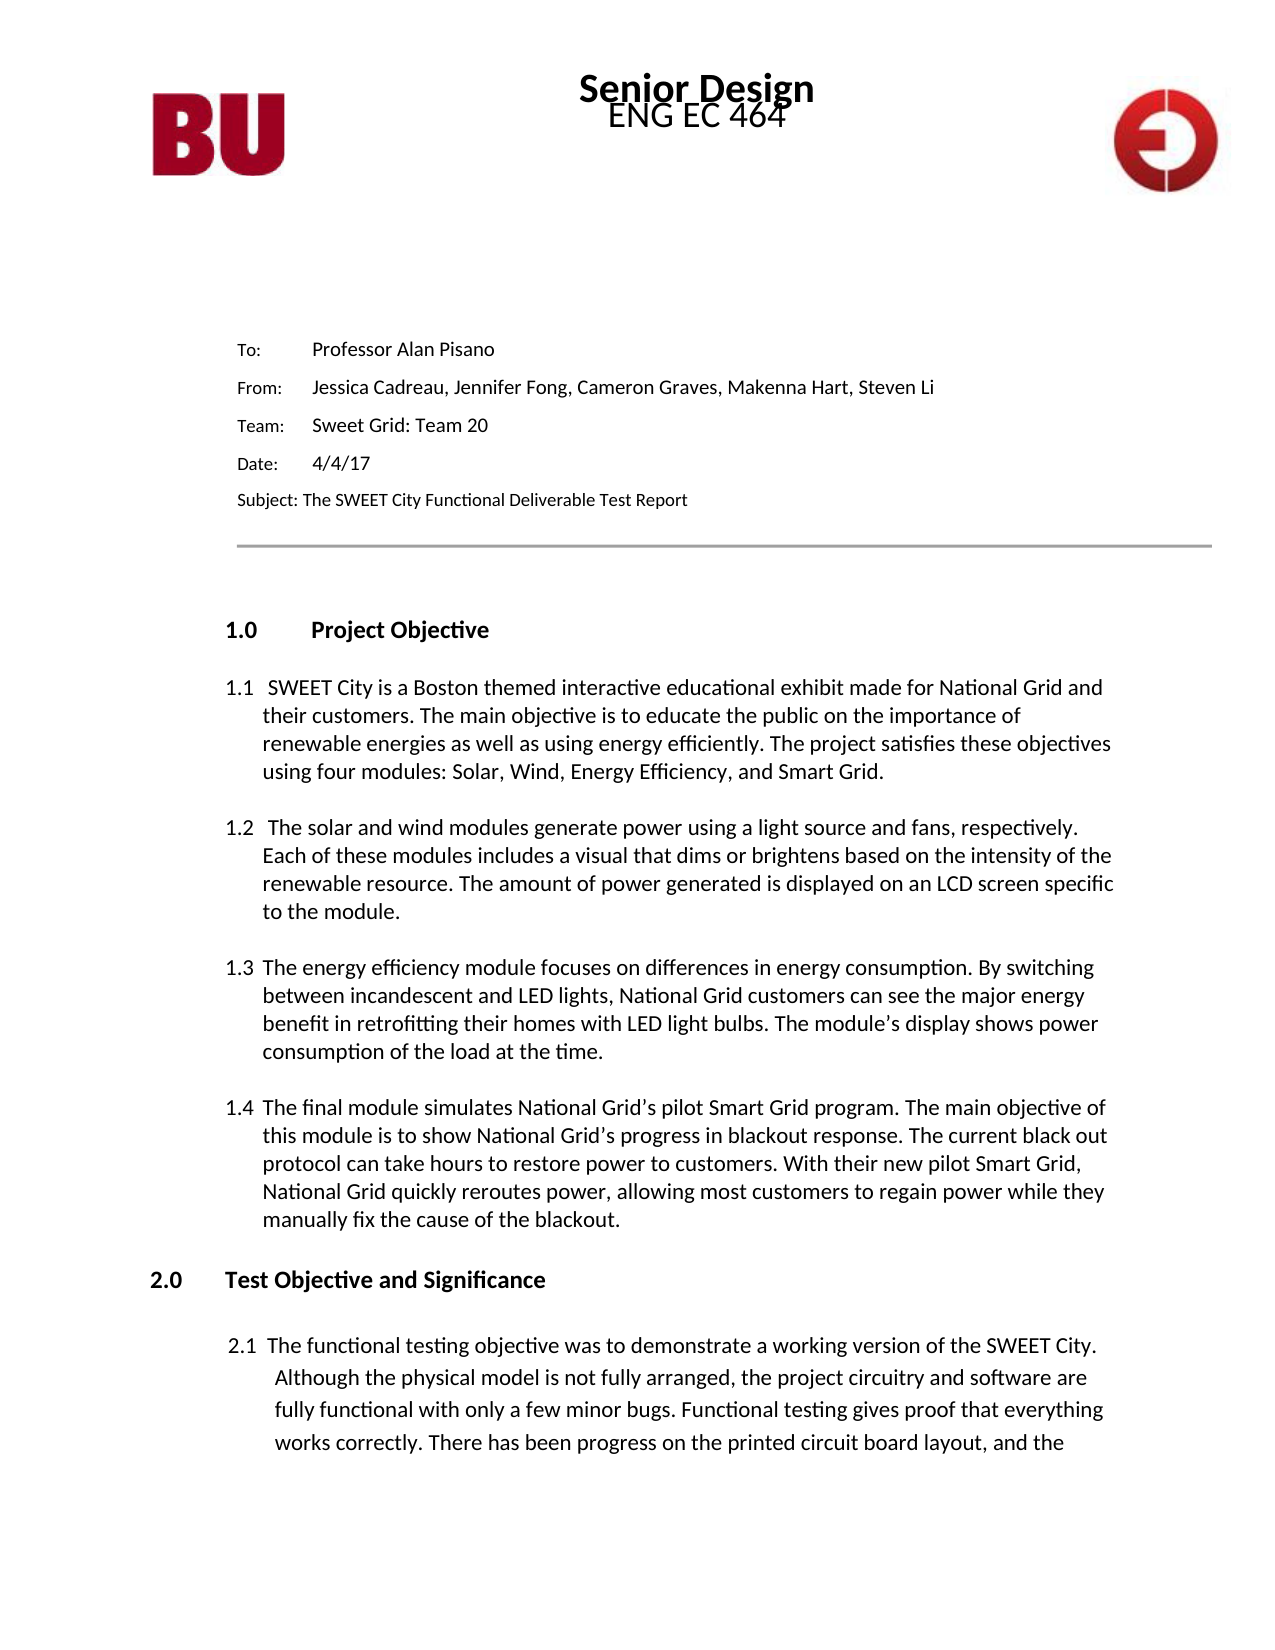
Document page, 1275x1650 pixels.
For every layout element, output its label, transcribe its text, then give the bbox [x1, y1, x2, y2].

text Date: 4/4/17 [237, 450, 1125, 476]
list SWEET City is a Boston themed interactive educational exhibit made for National Grid and their customers. The main objective is to educate the public on the importance of renewable energies as well as using energy efficiently. The project satisfies these objectives using four modules: Solar, Wind, Energy Efficiency, and Smart Grid. [225, 673, 1125, 785]
list Project Objective [225, 614, 1125, 645]
list The final module simulates National Grid’s pilot Smart Grid program. The main objective of this module is to show National Grid’s progress in blackout response. The current black out protocol can take hours to restore power to customers. With their new pilot Smart Grid, National Grid quickly reroutes power, allowing most customers to regain power while they manually fix the cause of the blackout. [225, 1093, 1125, 1233]
text From: Jessica Cadreau, Jennifer Fong, Cameron Graves, Makenna Hart, Steven Li [237, 374, 1125, 400]
list The solar and wind modules generate power using a light source and fans, respectively. Each of these modules includes a visual that dims or brightens based on the intensity of the renewable resource. The amount of power generated is displayed on an LCD screen specific to the module. [225, 813, 1125, 925]
text To: Professor Alan Pisano [237, 337, 1125, 362]
picture [152, 93, 285, 176]
text Subject: The SWEET City Functional Deliverable Test Report [237, 488, 1125, 511]
text 2.0 Test Objective and Significance [150, 1264, 1125, 1294]
text Team: Sweet Grid: Team 20 [237, 412, 1125, 438]
list The energy efficiency module focuses on differences in energy consumption. By switching between incandescent and LED lights, National Grid customers can see the major energy benefit in retrofitting their homes with LED light bulbs. The module’s display shows power consumption of the load at the time. [225, 953, 1125, 1065]
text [228, 1331, 1125, 1456]
picture [1104, 76, 1232, 198]
